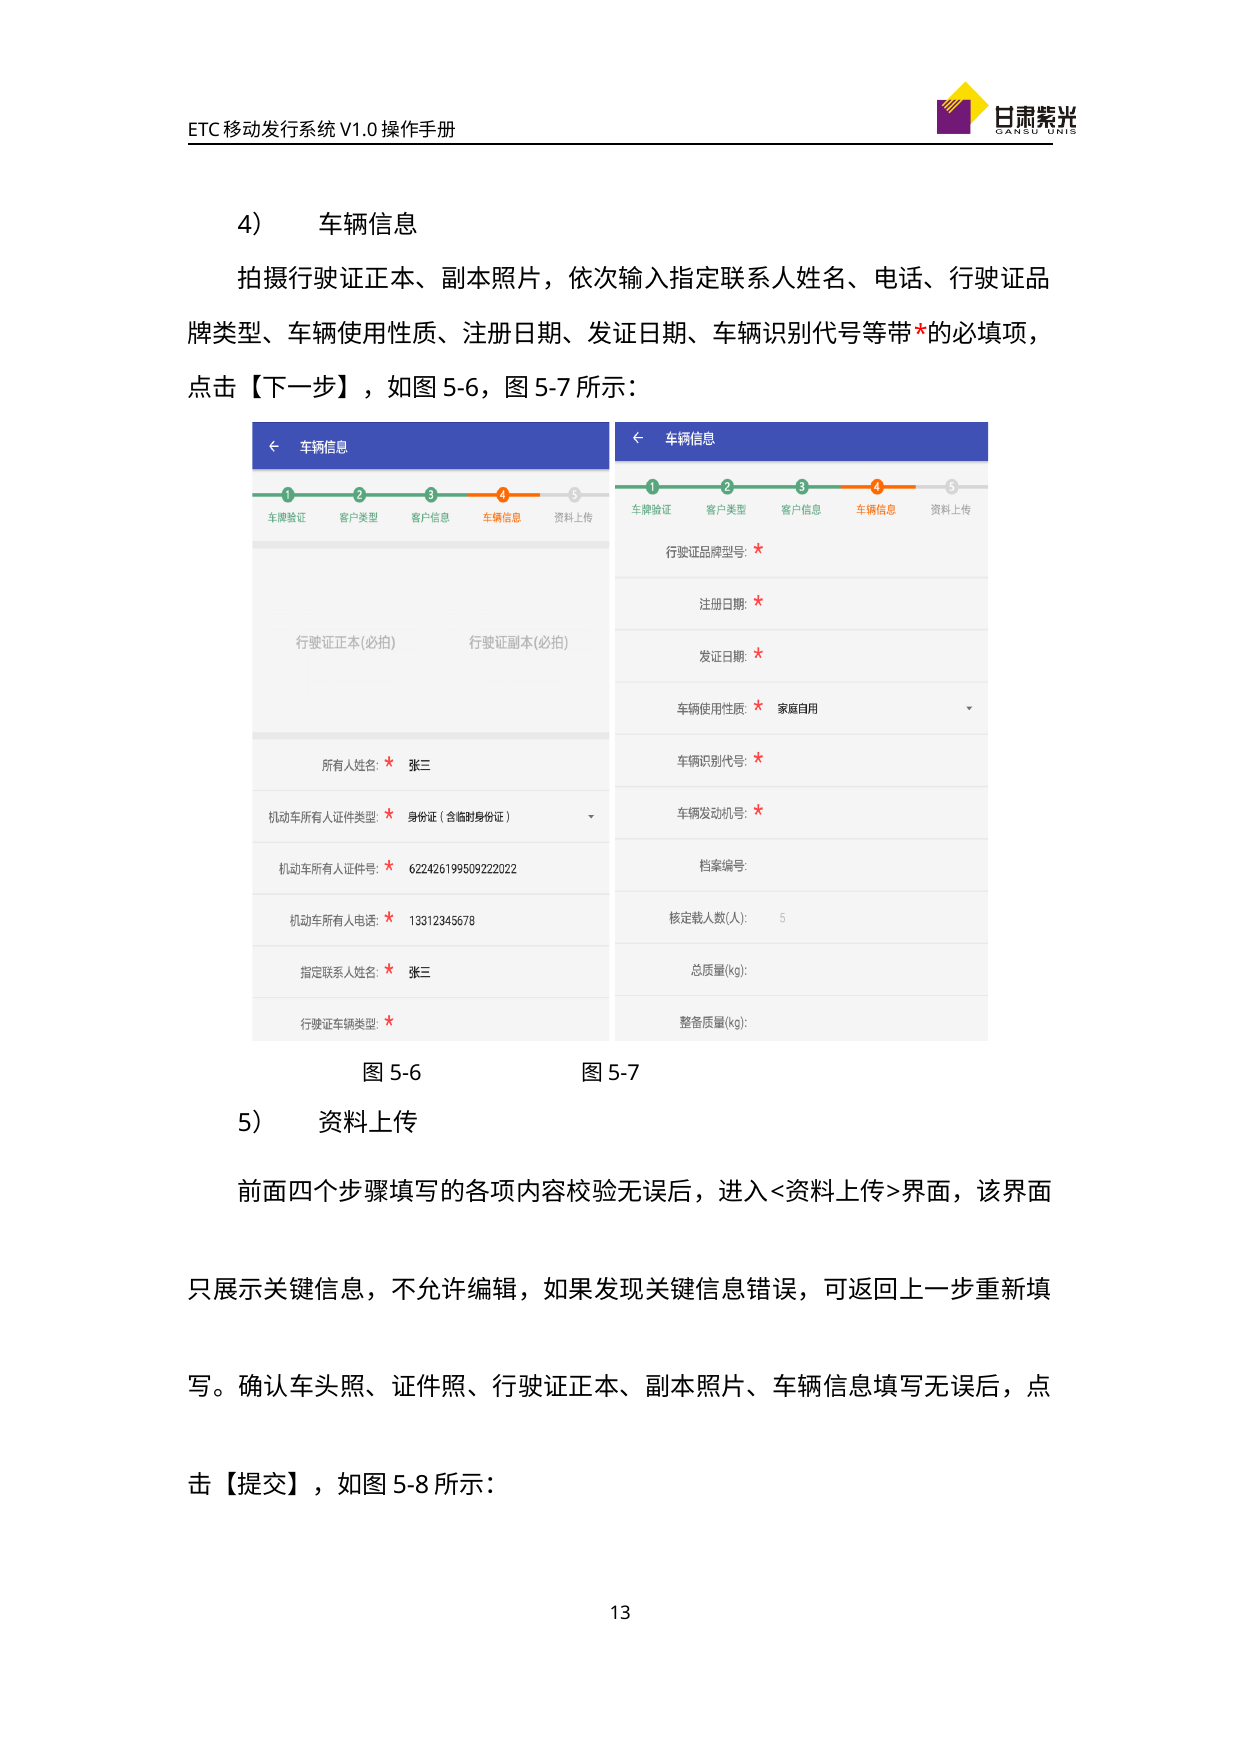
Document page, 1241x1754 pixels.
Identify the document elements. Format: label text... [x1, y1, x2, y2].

picture [252, 422, 610, 1041]
list 车辆信息 [237, 204, 1053, 241]
picture [615, 422, 989, 1041]
text 图 5-6 图 5-7 [187, 1055, 1053, 1087]
text 前面四个步骤填写的各项内容校验无误后，进入<资料上传>界面，该界面只展示关键信息，不允许编辑，如果发现关键信息错误，可返回上一步重新填写。确认车头照、证件照、行驶证正本、副本照片、车辆信息填写无误后，点击【提交】，如图5-8所示： [187, 1157, 1053, 1515]
list 资料上传 [237, 1103, 1053, 1139]
list 拍摄行驶证正本、副本照片，依次输入指定联系人姓名、电话、行驶证品牌类型、车辆使用性质、注册日期、发证日期、车辆识别代号等带*的必填项，点击【下一步】，如图5-6，图5-7所示： [187, 259, 1053, 404]
